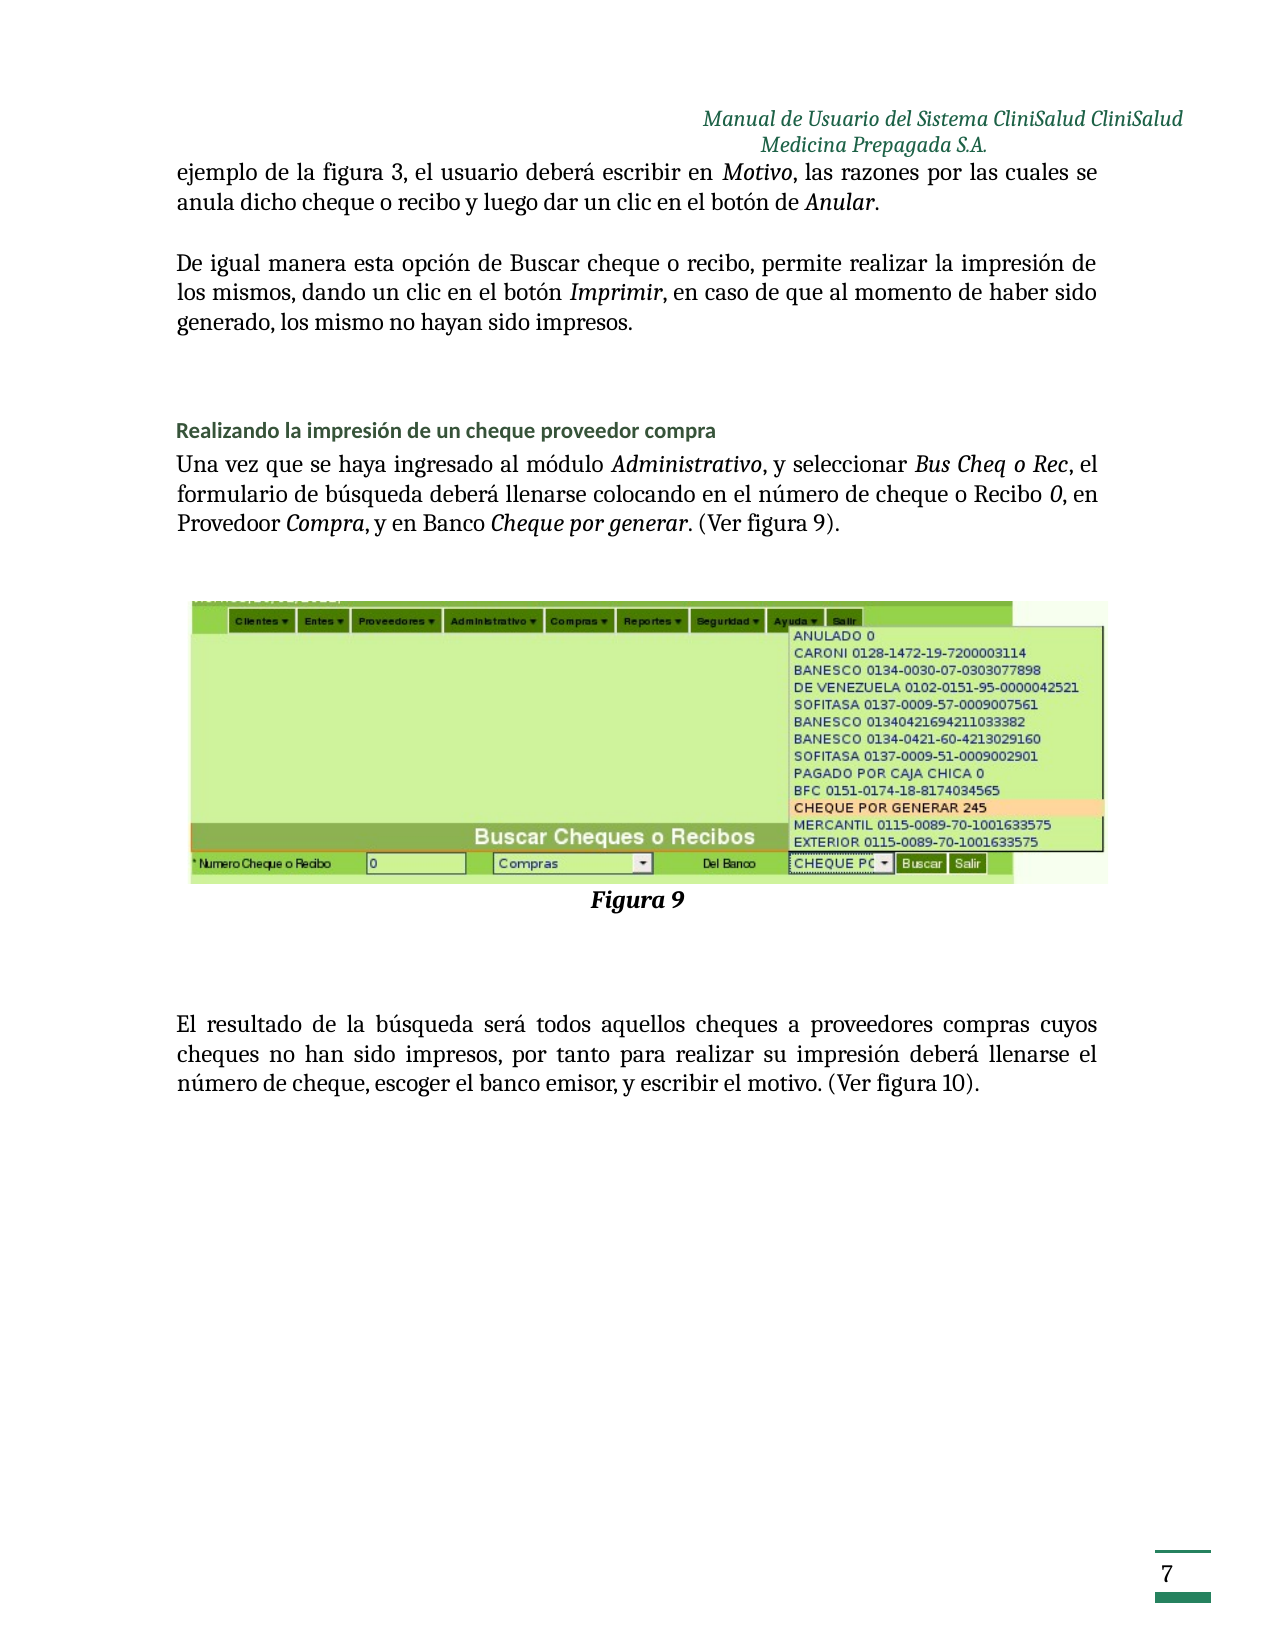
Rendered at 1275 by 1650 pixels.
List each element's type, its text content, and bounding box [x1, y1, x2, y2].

subtitle Realizando la impresión de un cheque proveedor compra [176, 416, 1098, 444]
picture [187, 601, 1109, 884]
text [176, 158, 1098, 217]
text De igual manera esta opción de Buscar cheque o recibo, permite realizar la impresión de los mismos, dando un clic en el botón Imprimir, en caso de que al momento de haber sido generado, los mismo no hayan sido impresos. [176, 249, 1098, 337]
text El resultado de la búsqueda será todos aquellos cheques a proveedores compras cuyos cheques no han sido impresos, por tanto para realizar su impresión deberá llenarse el número de cheque, escoger el banco emisor, y escribir el motivo. (Ver figura 10). [176, 1010, 1098, 1098]
text Figura 9 [248, 886, 1027, 914]
text Una vez que se haya ingresado al módulo Administrativo, y seleccionar Bus Cheq o Rec, el formulario de búsqueda deberá llenarse colocando en el número de cheque o Recibo 0, en Provedoor Compra, y en Banco Cheque por generar. (Ver figura 9). [176, 450, 1098, 538]
